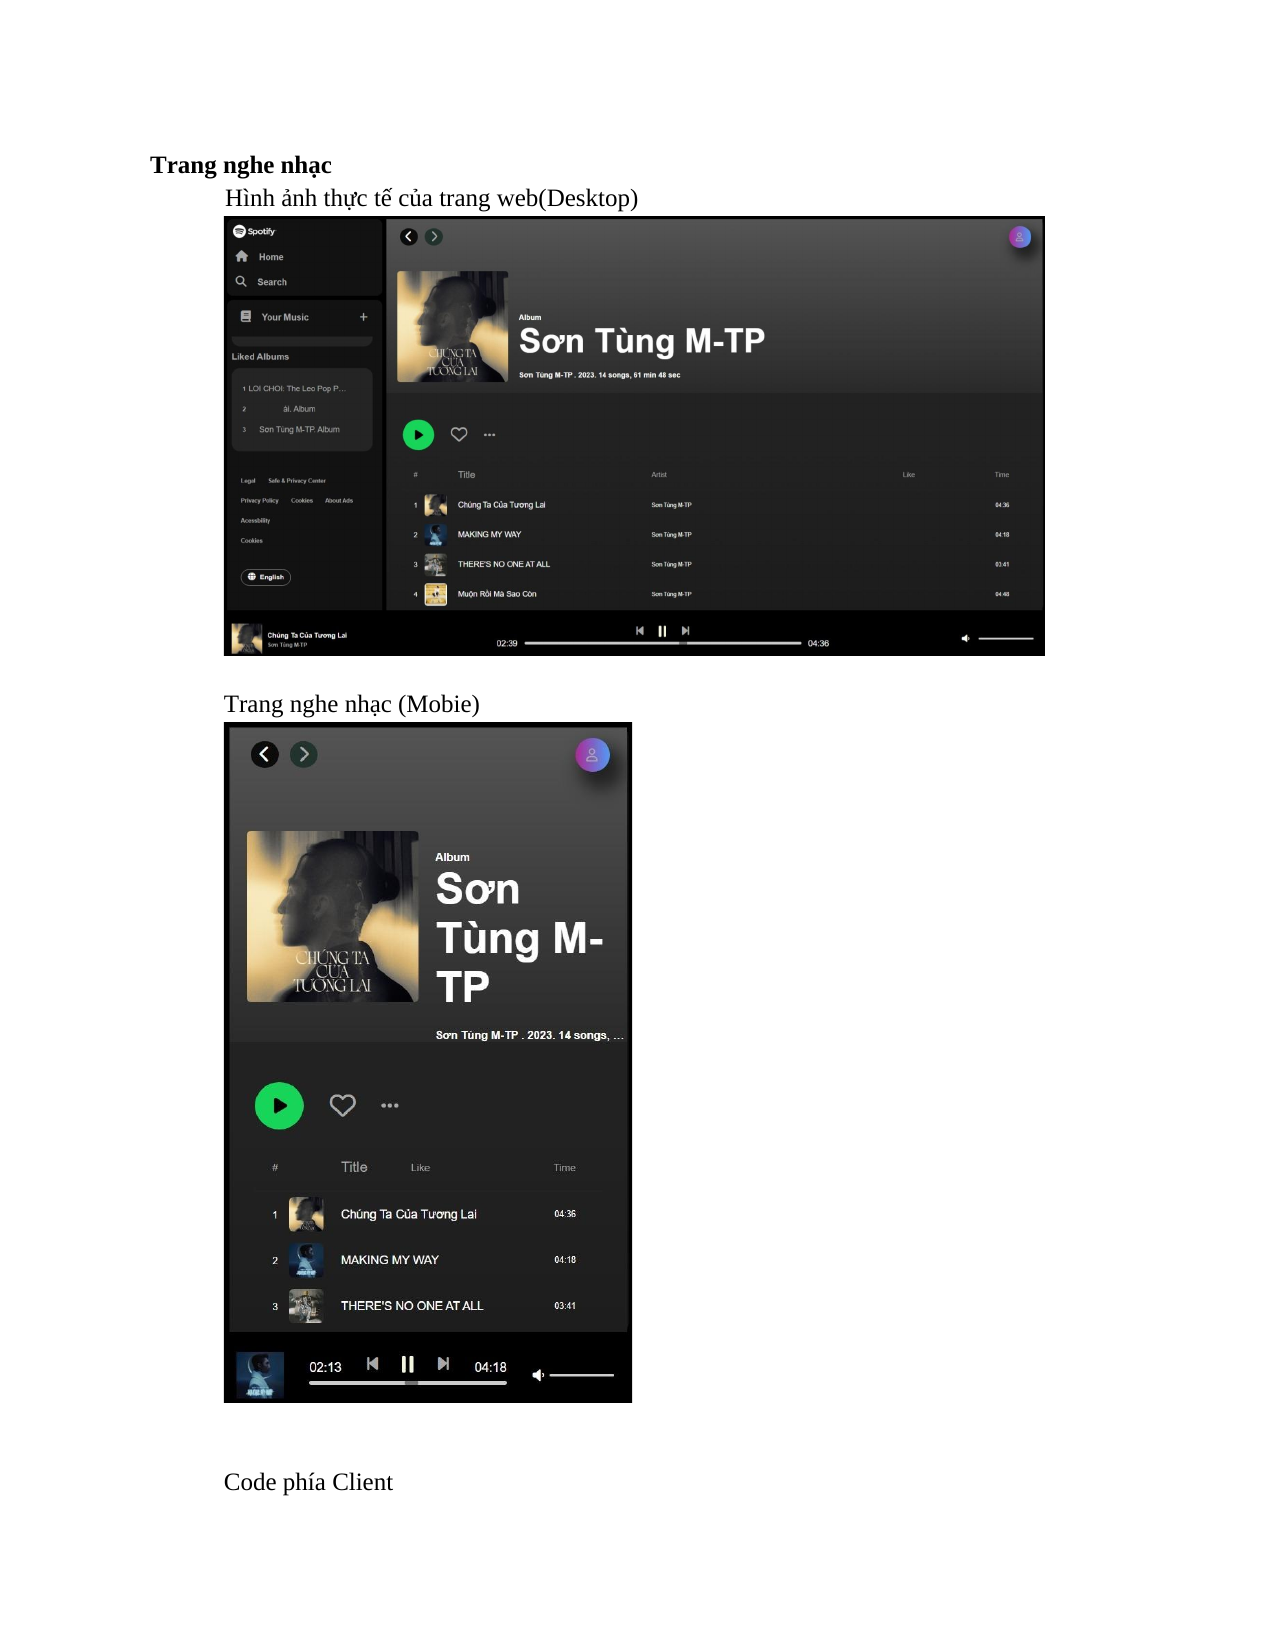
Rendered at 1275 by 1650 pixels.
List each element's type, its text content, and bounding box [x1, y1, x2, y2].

text Hình ảnh thực tế của trang web(Desktop) [150, 183, 1125, 212]
picture [223, 216, 1045, 656]
text Code phía Client [224, 1467, 1125, 1496]
text Trang nghe nhạc (Mobie) [224, 689, 1125, 718]
text Trang nghe nhạc [150, 150, 1125, 179]
picture [223, 722, 633, 1403]
